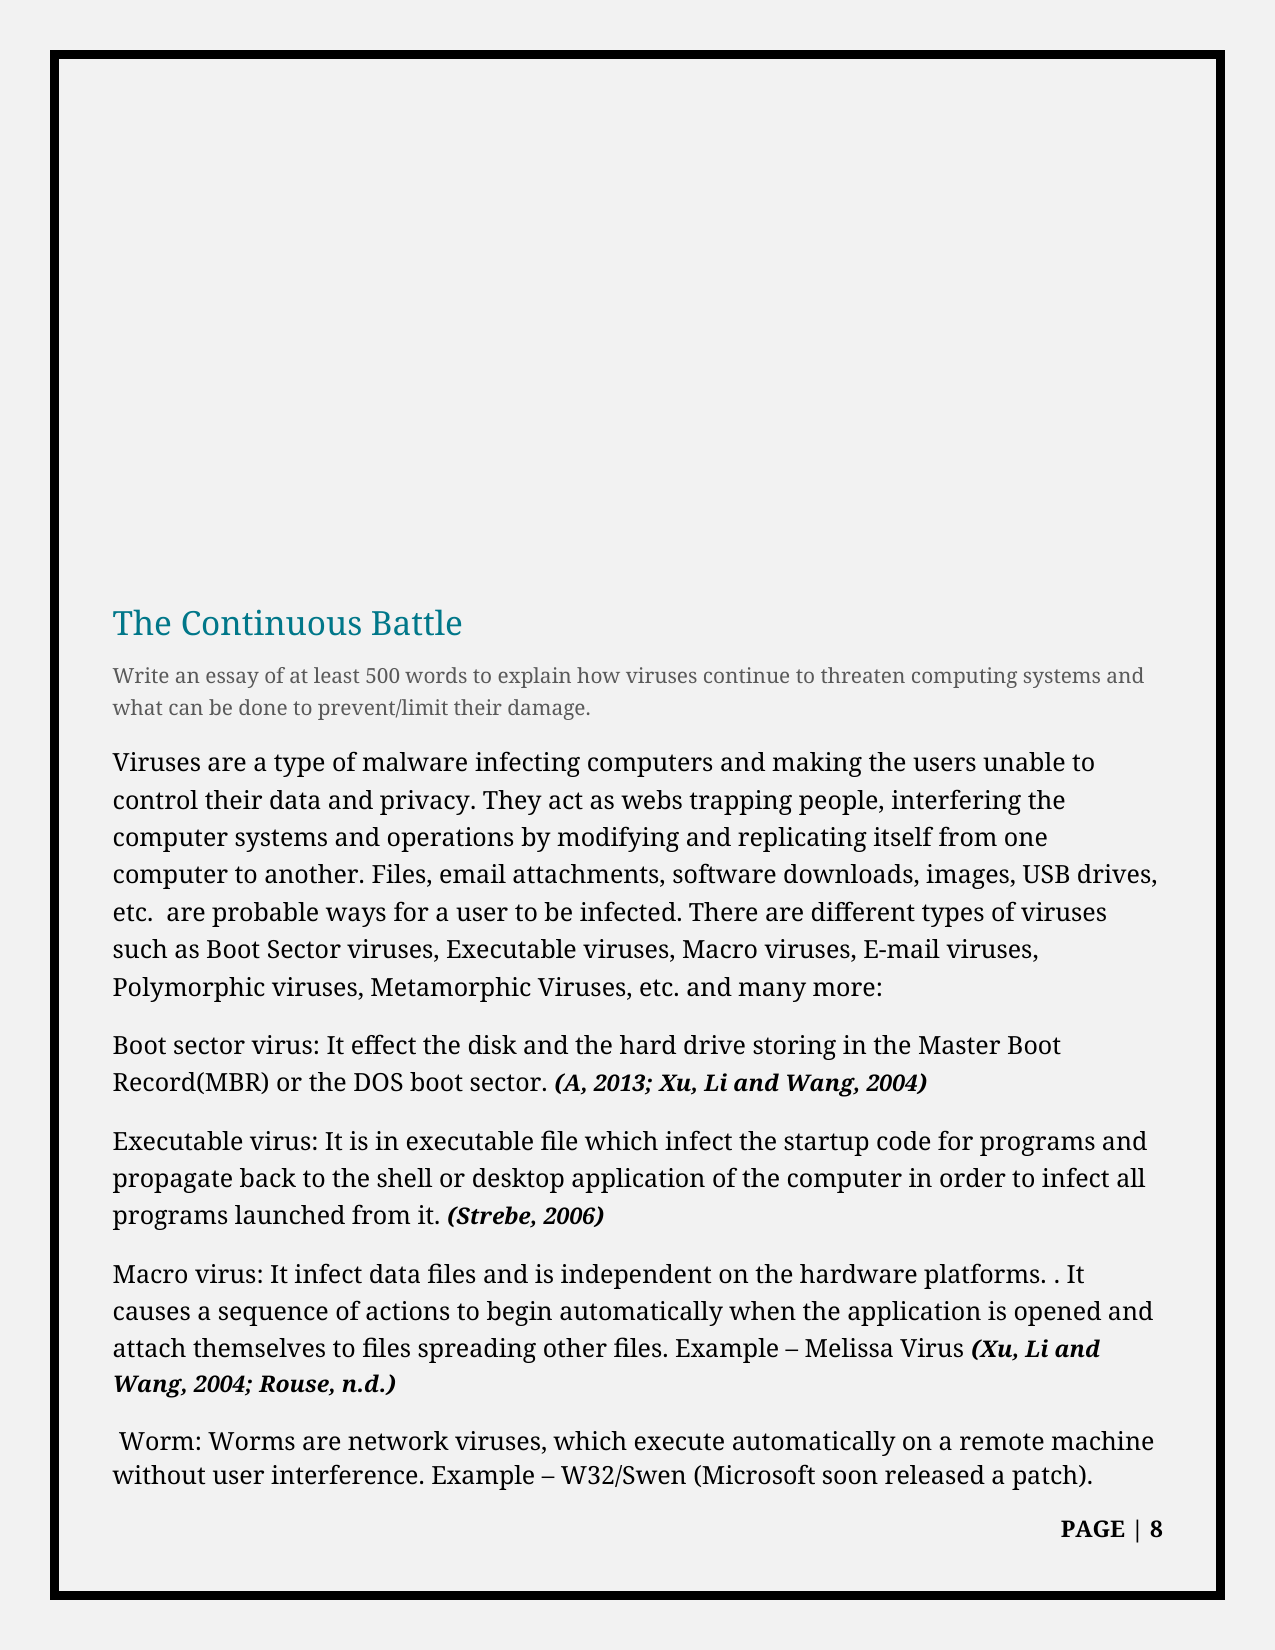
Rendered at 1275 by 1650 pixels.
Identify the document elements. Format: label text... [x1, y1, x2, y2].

text Boot sector virus: It effect the disk and the hard drive storing in the Master Boot Record(MBR) or the DOS boot sector. (A, 2013; Xu, Li and Wang, 2004) [112, 1028, 1162, 1099]
text Viruses are a type of malware infecting computers and making the users unable to control their data and privacy. They act as webs trapping people, interfering the computer systems and operations by modifying and replicating itself from one computer to another. Files, email attachments, software downloads, images, USB drives, etc. are probable ways for a user to be infected. There are different types of viruses such as Boot Sector viruses, Executable viruses, Macro viruses, E-mail viruses, Polymorphic viruses, Metamorphic Viruses, etc. and many more: [112, 745, 1162, 1003]
text Macro virus: It infect data files and is independent on the hardware platforms. . It causes a sequence of actions to begin automatically when the application is opened and attach themselves to files spreading other files. Example – Melissa Virus (Xu, Li and Wang, 2004; Rouse, n.d.) [112, 1256, 1162, 1399]
text Executable virus: It is in executable file which infect the startup code for programs and propagate back to the shell or desktop application of the computer in order to infect all programs launched from it. (Strebe, 2006) [112, 1123, 1162, 1232]
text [112, 1423, 1162, 1492]
subtitle The Continuous Battle [112, 599, 1162, 645]
text Write an essay of at least 500 words to explain how viruses continue to threaten computing systems and what can be done to prevent/limit their damage. [112, 662, 1162, 721]
